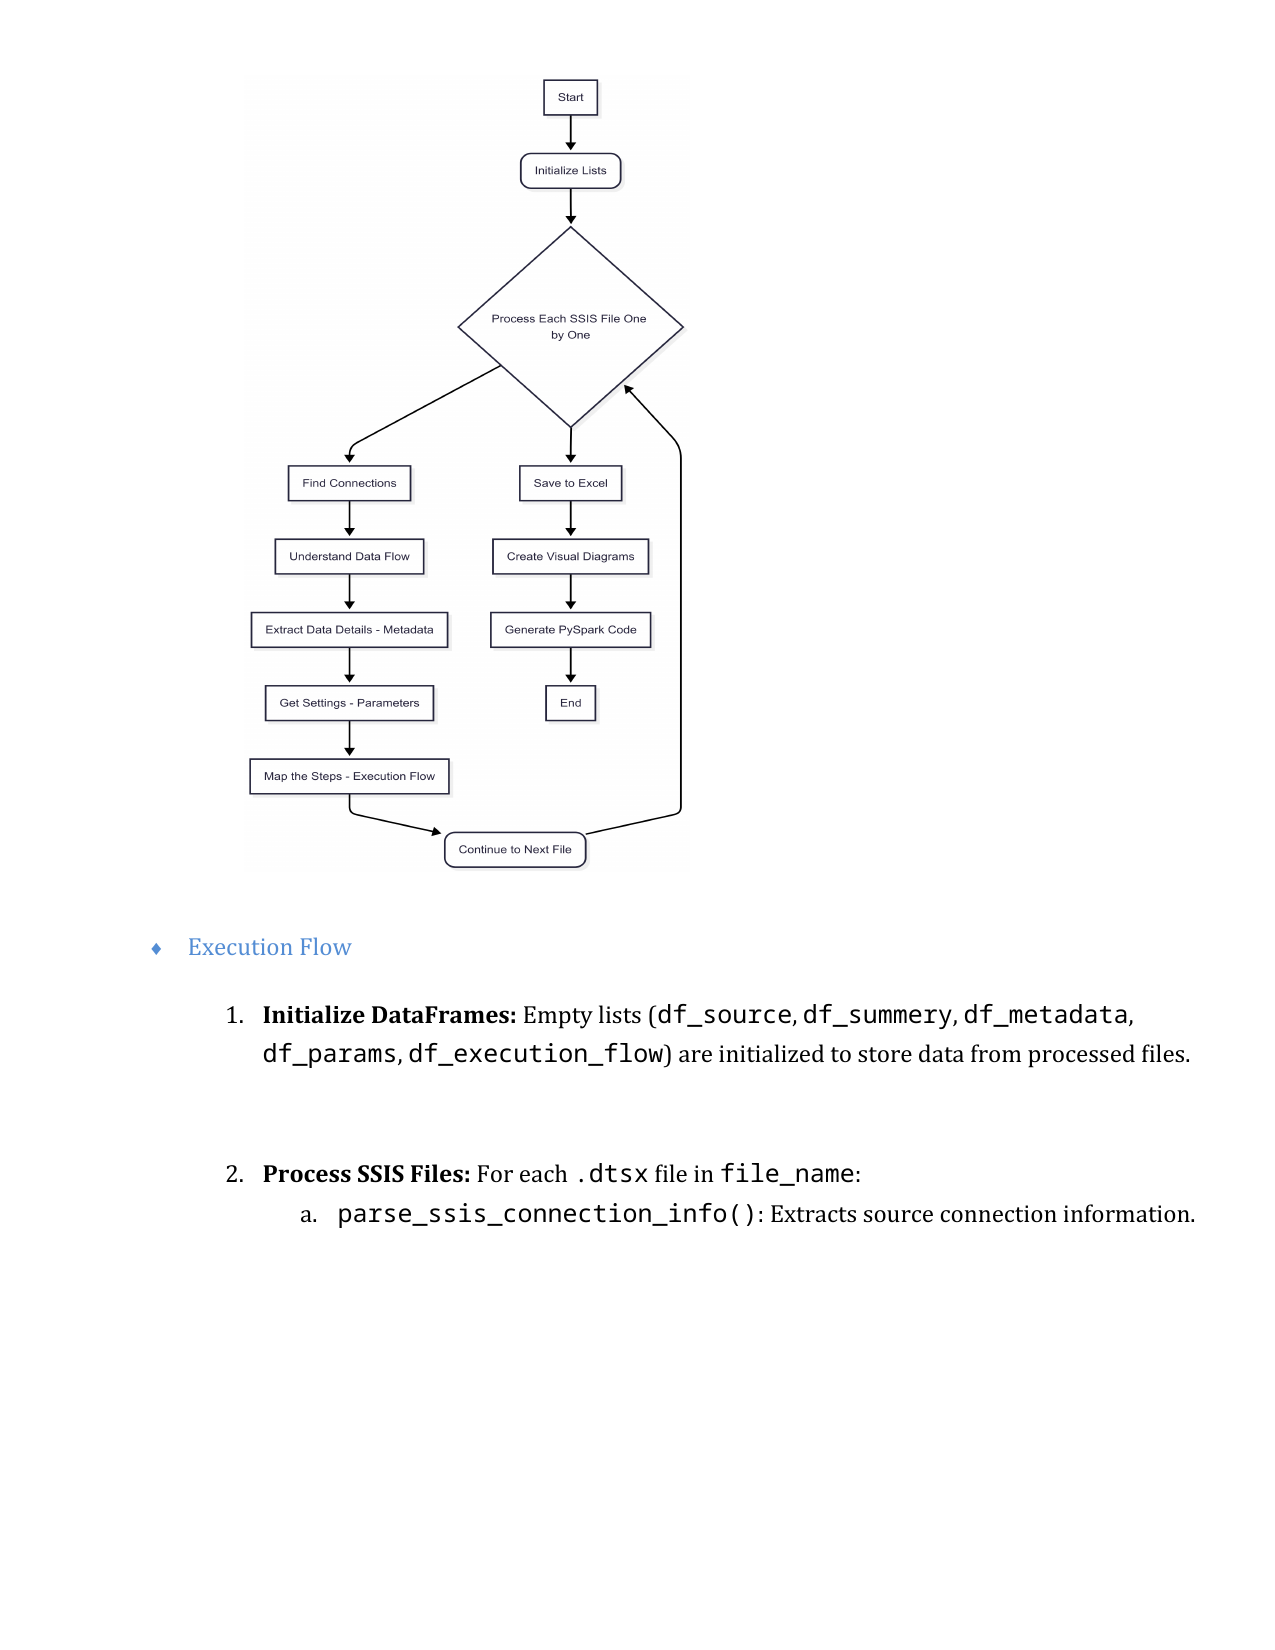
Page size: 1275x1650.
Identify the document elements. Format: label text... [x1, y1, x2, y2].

list Process SSIS Files: For each .dtsx file in file_name: [225, 1156, 1200, 1190]
list Initialize DataFrames: Empty lists (df_source, df_summery, df_metadata, df_params, df_execution_flow) are initialized to store data from processed files. [225, 997, 1200, 1070]
list Execution Flow [150, 932, 1200, 962]
list parse_ssis_connection_info(): Extracts source connection information. [300, 1195, 1200, 1229]
